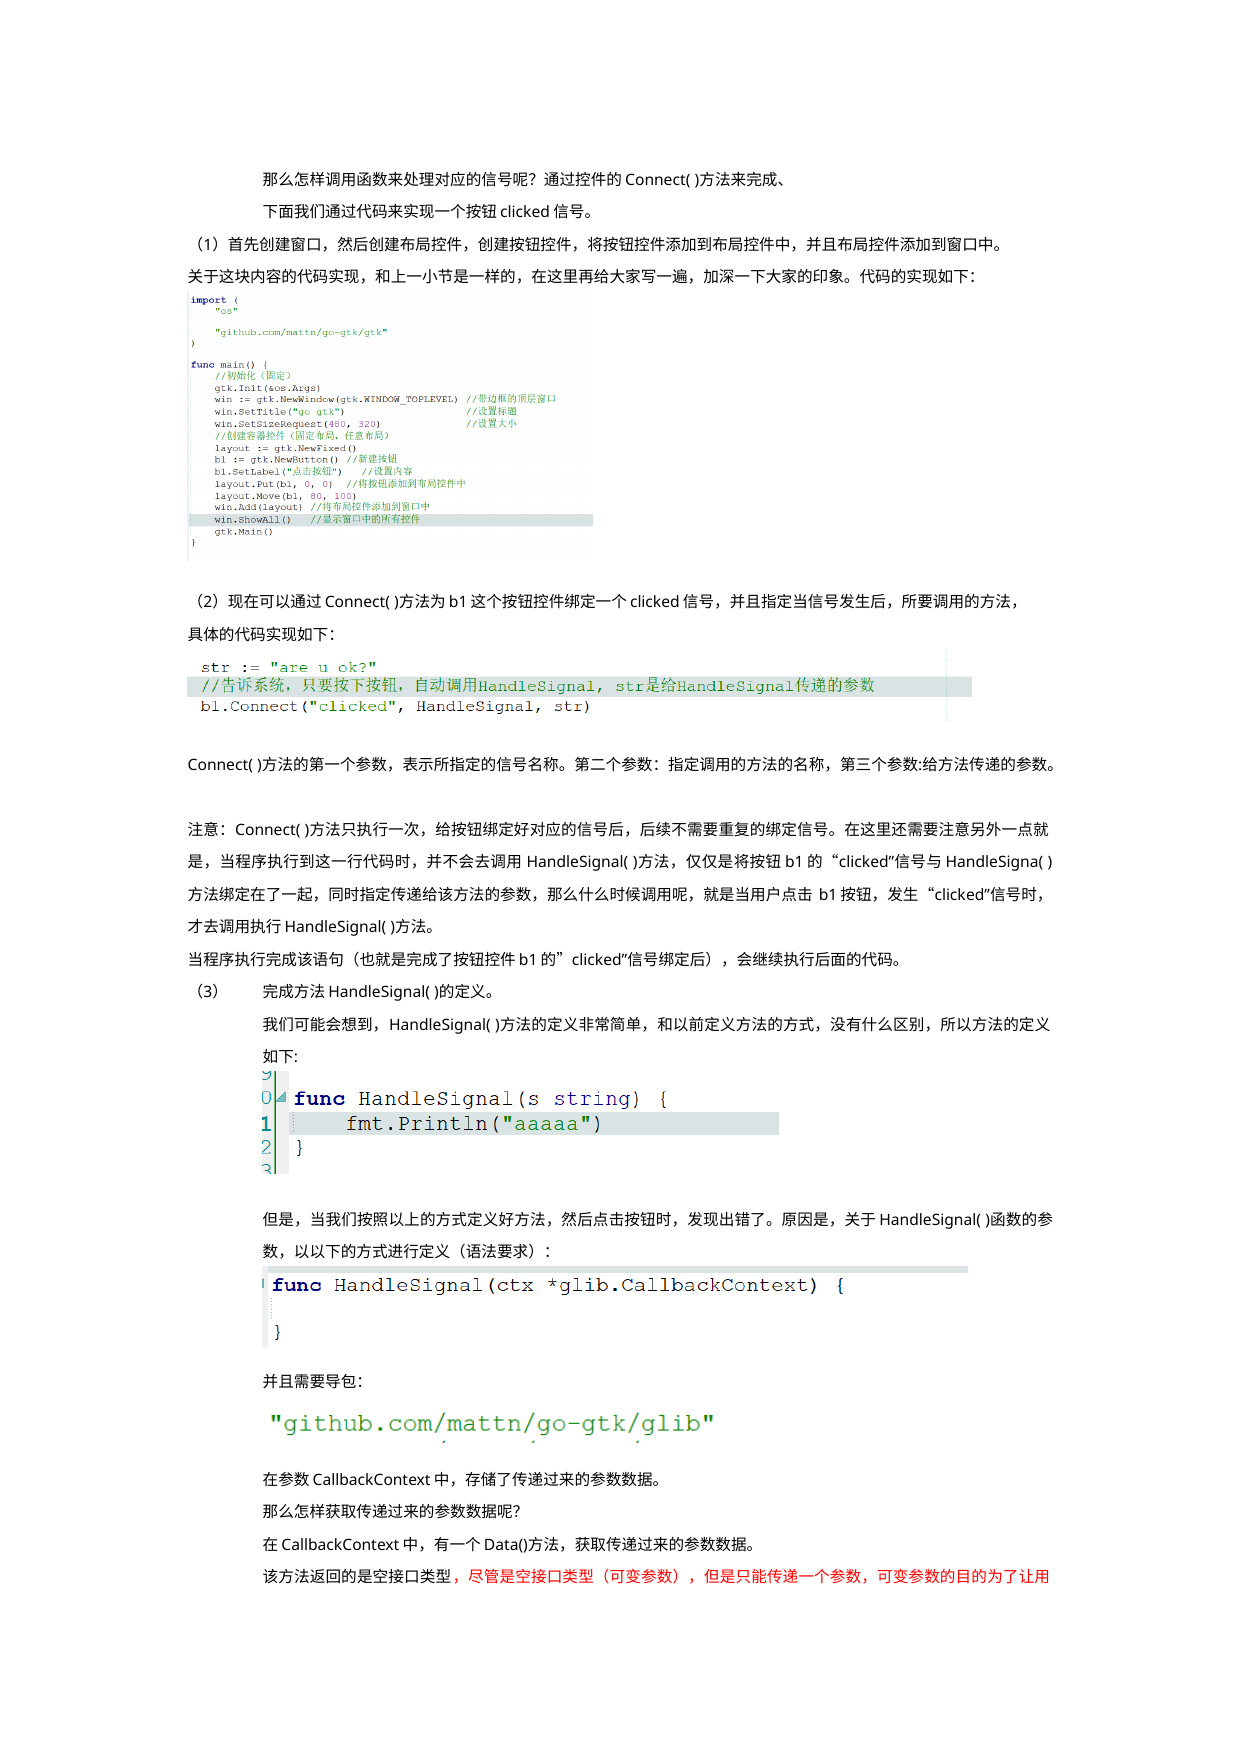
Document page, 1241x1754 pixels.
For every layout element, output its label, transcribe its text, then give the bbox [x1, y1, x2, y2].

list 那么怎样获取传递过来的参数数据呢？ [262, 1494, 1053, 1527]
picture [262, 1071, 779, 1174]
picture [187, 291, 593, 561]
picture [262, 1266, 968, 1347]
picture [187, 649, 972, 722]
list 并且需要导包： [262, 1364, 1053, 1397]
text Connect( )方法的第一个参数，表示所指定的信号名称。第二个参数：指定调用的方法的名称，第三个参数:给方法传递的参数。 [187, 747, 1053, 779]
text 关于这块内容的代码实现，和上一小节是一样的，在这里再给大家写一遍，加深一下大家的印象。代码的实现如下： [187, 259, 1053, 292]
text 当程序执行完成该语句（也就是完成了按钮控件b1的”clicked”信号绑定后），会继续执行后面的代码。 [187, 942, 1053, 974]
list 下面我们通过代码来实现一个按钮clicked信号。 [262, 194, 1053, 227]
picture [262, 1396, 804, 1443]
list 完成方法HandleSignal( )的定义。 [187, 974, 1053, 1007]
list 我们可能会想到，HandleSignal( )方法的定义非常简单，和以前定义方法的方式，没有什么区别，所以方法的定义如下: [262, 1007, 1053, 1072]
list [262, 1559, 1053, 1592]
text （2）现在可以通过Connect( )方法为b1这个按钮控件绑定一个clicked信号，并且指定当信号发生后，所要调用的方法， [187, 584, 1053, 617]
list 在参数CallbackContext中，存储了传递过来的参数数据。 [262, 1462, 1053, 1494]
list 在CallbackContext中，有一个Data()方法，获取传递过来的参数数据。 [262, 1527, 1053, 1559]
list 但是，当我们按照以上的方式定义好方法，然后点击按钮时，发现出错了。原因是，关于HandleSignal( )函数的参数，以以下的方式进行定义（语法要求）： [262, 1202, 1053, 1267]
text （1）首先创建窗口，然后创建布局控件，创建按钮控件，将按钮控件添加到布局控件中，并且布局控件添加到窗口中。 [187, 227, 1053, 259]
text 具体的代码实现如下： [187, 617, 1053, 649]
list 那么怎样调用函数来处理对应的信号呢？通过控件的Connect( )方法来完成、 [262, 162, 1053, 194]
text 注意：Connect( )方法只执行一次，给按钮绑定好对应的信号后，后续不需要重复的绑定信号。在这里还需要注意另外一点就是，当程序执行到这一行代码时，并不会去调用HandleSignal( )方法，仅仅是将按钮b1的“clicked”信号与HandleSigna( )方法绑定在了一起，同时指定传递给该方法的参数，那么什么时候调用呢，就是当用户点击b1按钮，发生“clicked”信号时，才去调用执行HandleSignal( )方法。 [187, 812, 1053, 942]
